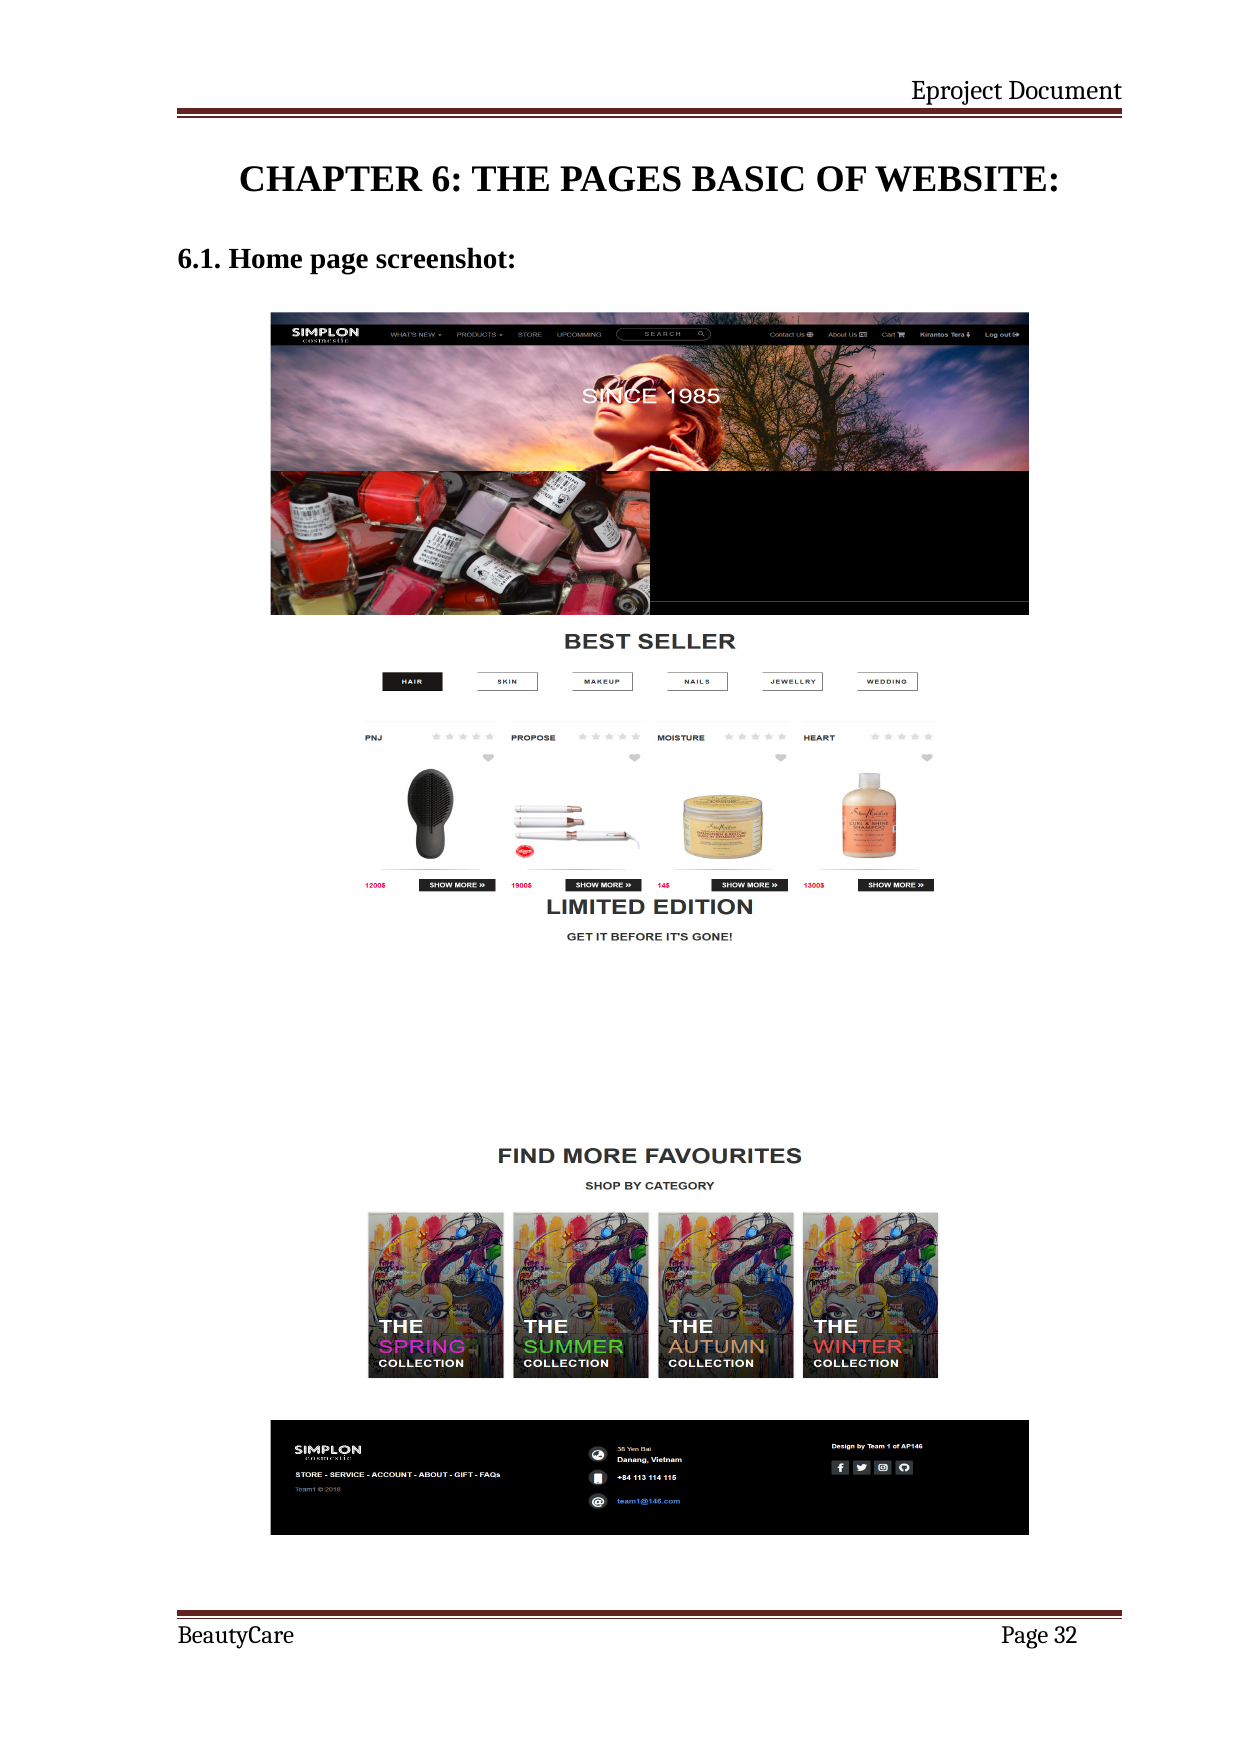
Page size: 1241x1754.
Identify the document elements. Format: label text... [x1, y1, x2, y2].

picture [270, 300, 1029, 1535]
subtitle CHAPTER 6: THE PAGES BASIC OF WEBSITE: [177, 157, 1122, 200]
subtitle 6.1. Home page screenshot: [177, 242, 1122, 275]
